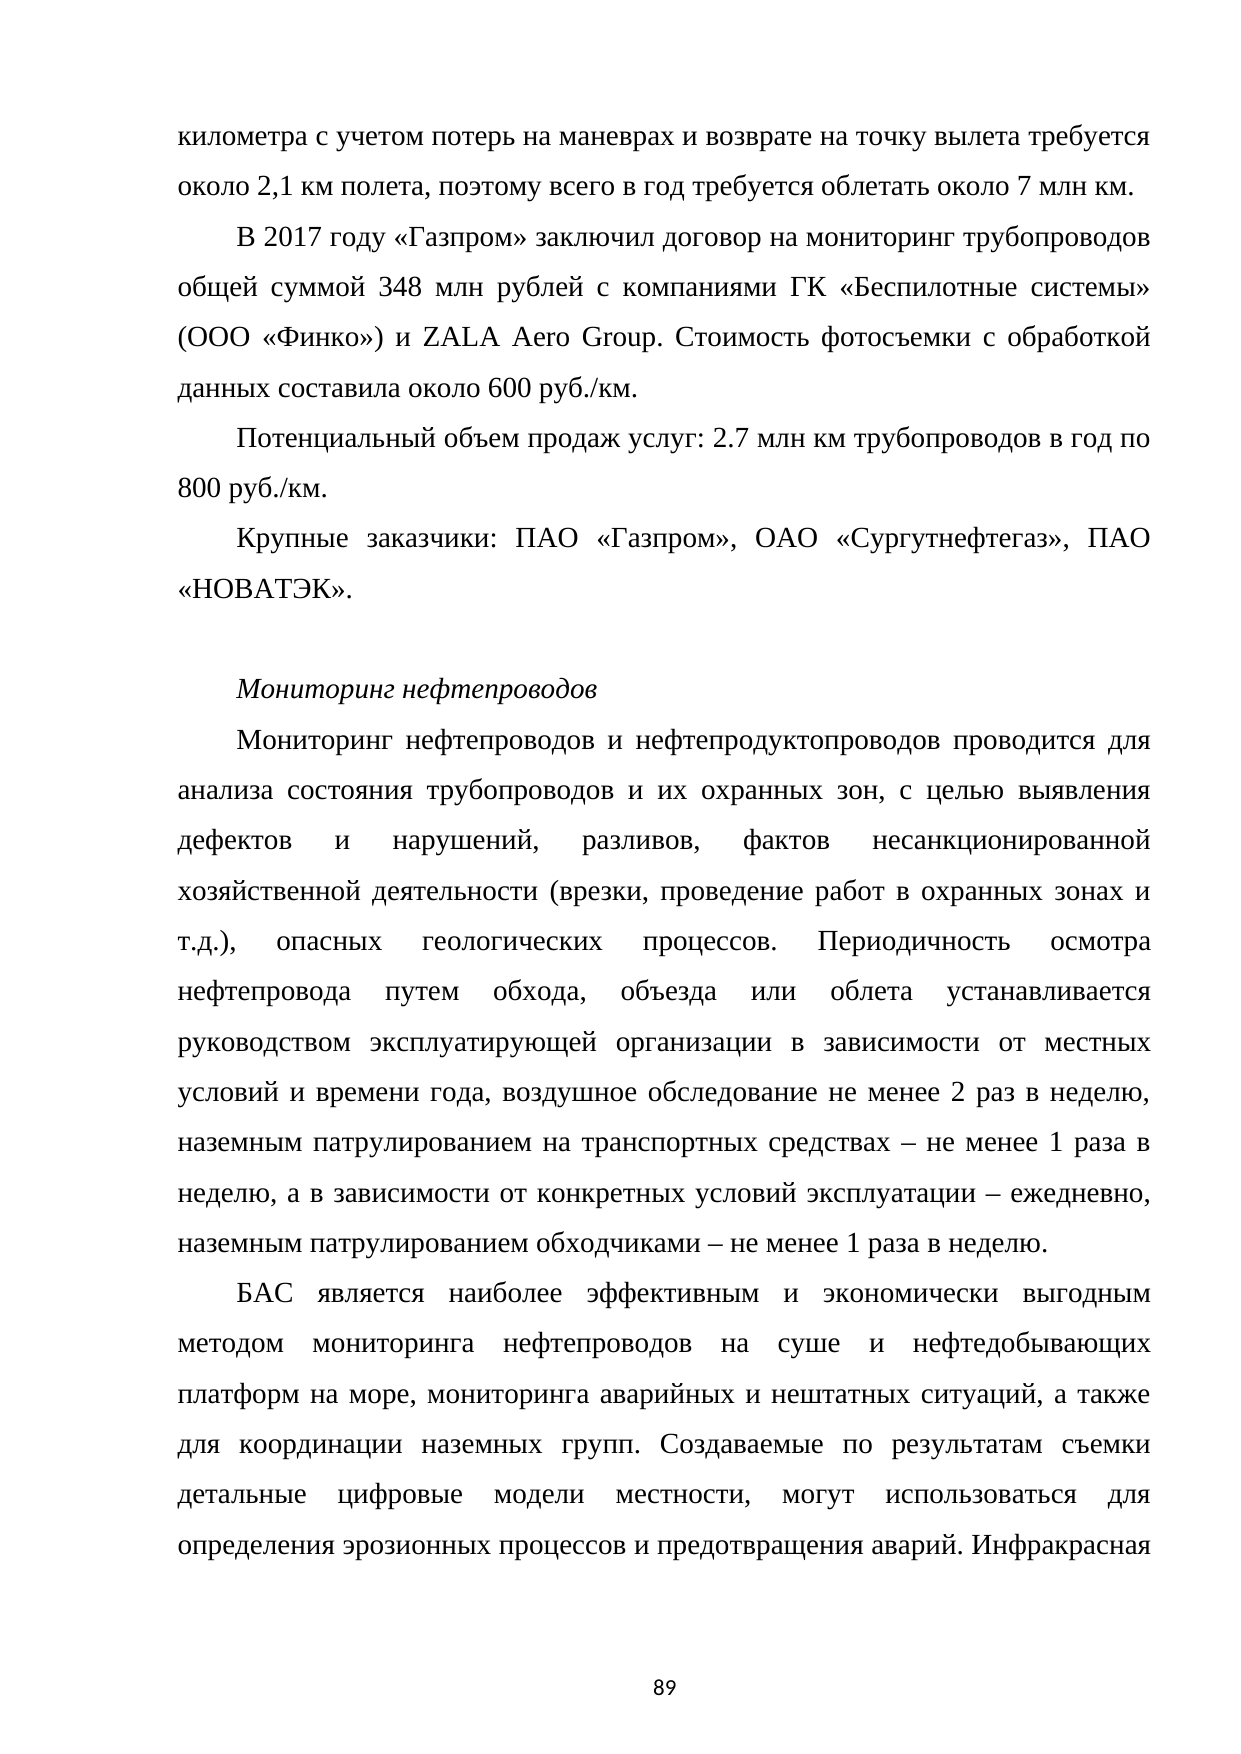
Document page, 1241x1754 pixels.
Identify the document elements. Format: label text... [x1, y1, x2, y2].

text Мониторинг нефтепроводов и нефтепродуктопроводов проводится для анализа состояния трубопроводов и их охранных зон, с целью выявления дефектов и нарушений, разливов, фактов несанкционированной хозяйственной деятельности (врезки, проведение работ в охранных зонах и т.д.), опасных геологических процессов. Периодичность осмотра нефтепровода путем обхода, объезда или облета устанавливается руководством эксплуатирующей организации в зависимости от местных условий и времени года, воздушное обследование не менее 2 раз в неделю, наземным патрулированием на транспортных средствах – не менее 1 раза в неделю, а в зависимости от конкретных условий эксплуатации – ежедневно, наземным патрулированием обходчиками – не менее 1 раза в неделю. [177, 722, 1152, 1258]
text Потенциальный объем продаж услуг: 2.7 млн км трубопроводов в год по 800 руб./км. [177, 420, 1152, 504]
text Мониторинг нефтепроводов [177, 672, 1152, 705]
text В 2017 году «Газпром» заключил договор на мониторинг трубопроводов общей суммой 348 млн рублей с компаниями ГК «Беспилотные системы» (ООО «Финко») и ZALA Aero Group. Стоимость фотосъемки с обработкой данных составила около 600 руб./км. [177, 219, 1152, 403]
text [177, 1275, 1152, 1560]
text Крупные заказчики: ПАО «Газпром», ОАО «Сургутнефтегаз», ПАО «НОВАТЭК». [177, 521, 1152, 604]
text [177, 118, 1152, 202]
